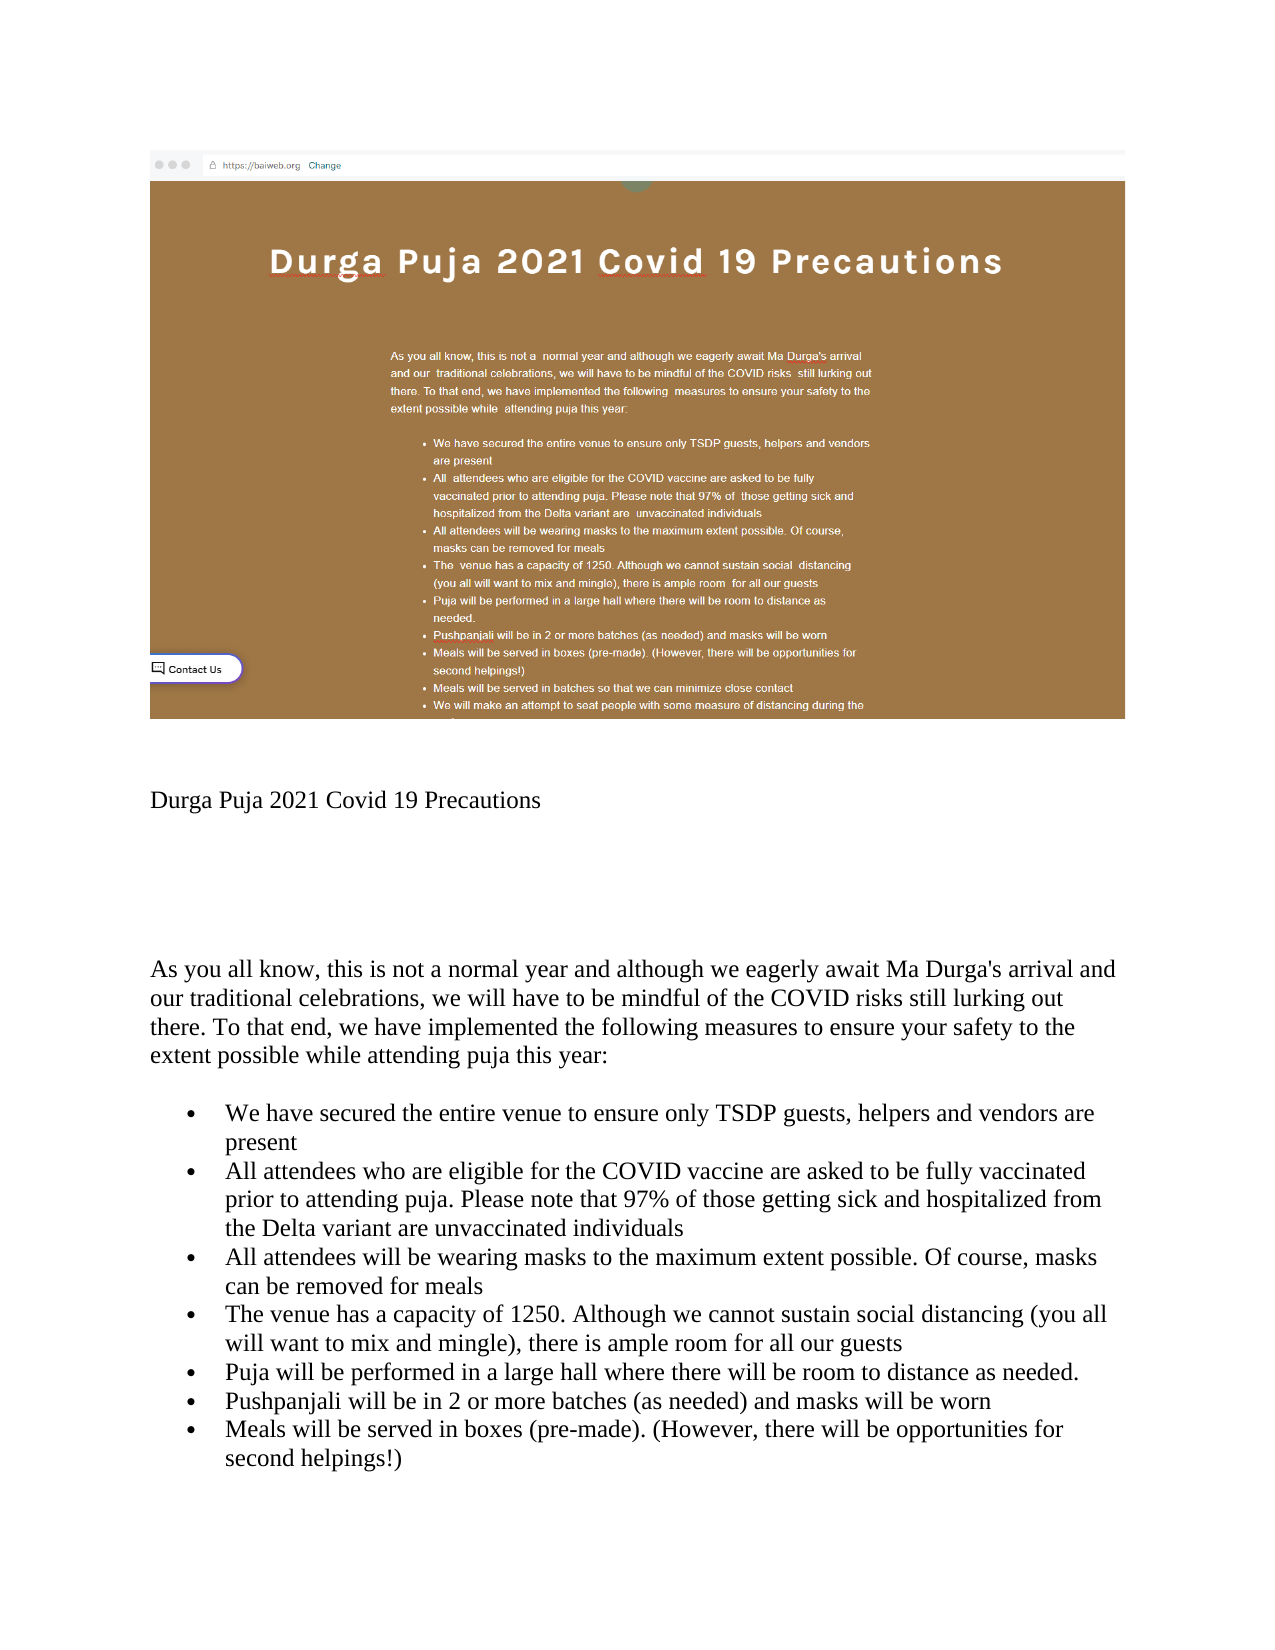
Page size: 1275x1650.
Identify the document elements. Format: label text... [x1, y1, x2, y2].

list All attendees will be wearing masks to the maximum extent possible. Of course, masks can be removed for meals [187, 1242, 1125, 1299]
list Pushpanjali will be in 2 or more batches (as needed) and masks will be worn [187, 1386, 1125, 1414]
list We have secured the entire venue to ensure only TSDP guests, helpers and vendors are present [187, 1098, 1125, 1156]
list The venue has a capacity of 1250. Although we cannot sustain social distancing (you all will want to mix and mingle), there is ample room for all our guests [187, 1299, 1125, 1357]
list Puja will be performed in a large hall where there will be room to distance as needed. [187, 1357, 1125, 1386]
list Meals will be served in boxes (pre-made). (However, there will be opportunities for second helpings!) [187, 1414, 1125, 1472]
text Durga Puja 2021 Covid 19 Precautions [150, 785, 1125, 813]
picture [150, 150, 1125, 719]
list All attendees who are eligible for the COVID vaccine are asked to be fully vaccinated prior to attending puja. Please note that 97% of those getting sick and hospitalized from the Delta variant are unvaccinated individuals [187, 1156, 1125, 1242]
text As you all know, this is not a normal year and although we eagerly await Ma Durga's arrival and our traditional celebrations, we will have to be mindful of the COVID risks still lurking out there. To that end, we have implemented the following measures to ensure your safety to the extent possible while attending puja this year: [150, 954, 1125, 1069]
